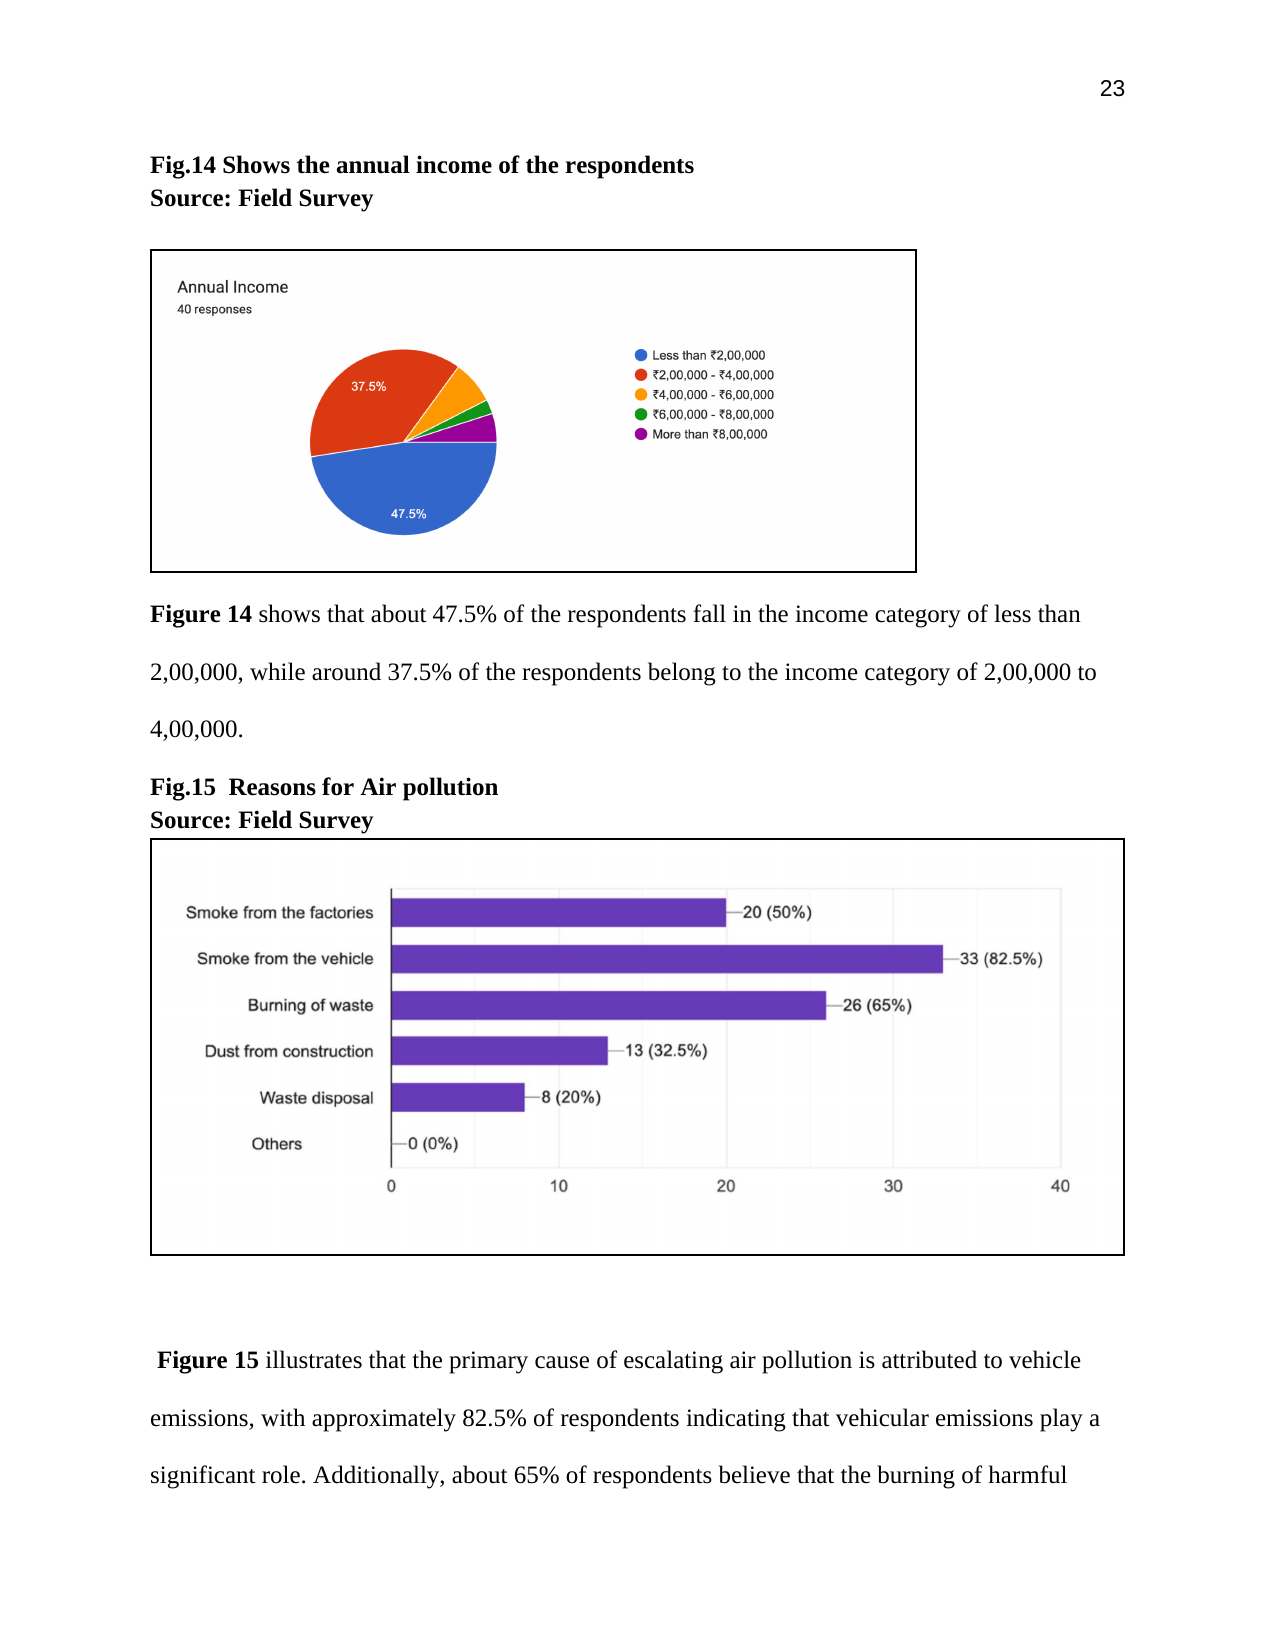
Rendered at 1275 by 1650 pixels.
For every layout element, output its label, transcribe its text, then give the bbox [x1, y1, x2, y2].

picture [152, 840, 1123, 1254]
text Figure 14 shows that about 47.5% of the respondents fall in the income category of less than 2,00,000, while around 37.5% of the respondents belong to the income category of 2,00,000 to 4,00,000. [150, 599, 1125, 743]
text Fig.15 Reasons for Air pollution [150, 772, 1125, 800]
text Source: Field Survey [150, 805, 1125, 833]
text Fig.14 Shows the annual income of the respondents [150, 150, 1125, 179]
text Source: Field Survey [150, 183, 1125, 212]
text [150, 1345, 1125, 1489]
picture [152, 251, 915, 571]
